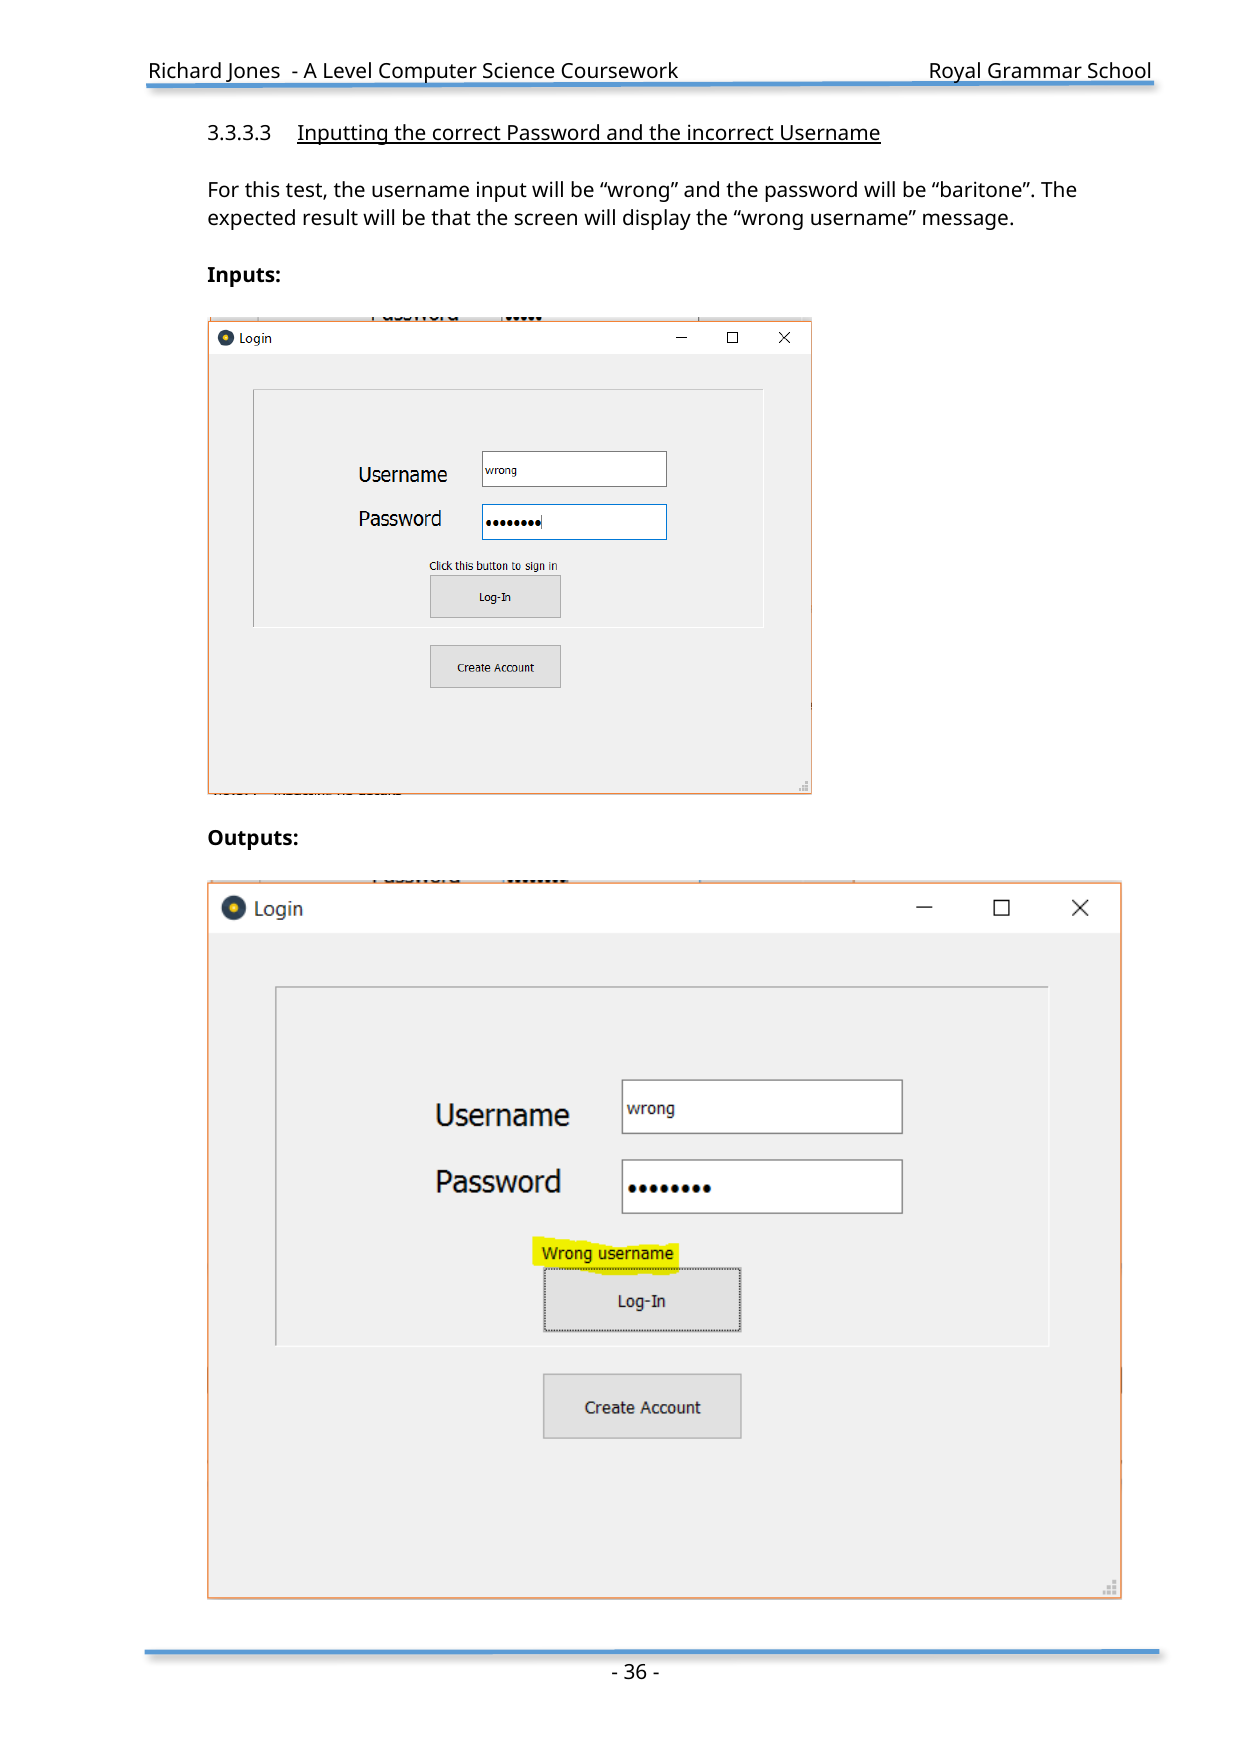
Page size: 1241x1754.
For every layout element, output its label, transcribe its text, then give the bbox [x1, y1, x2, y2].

subtitle Inputting the correct Password and the incorrect Username [207, 118, 1122, 147]
picture [207, 880, 1123, 1600]
text Inputs: [207, 260, 1122, 289]
text For this test, the username input will be “wrong” and the password will be “baritone”. The expected result will be that the screen will display the “wrong username” message. [207, 175, 1122, 232]
text Outputs: [207, 823, 1122, 852]
picture [207, 317, 812, 795]
